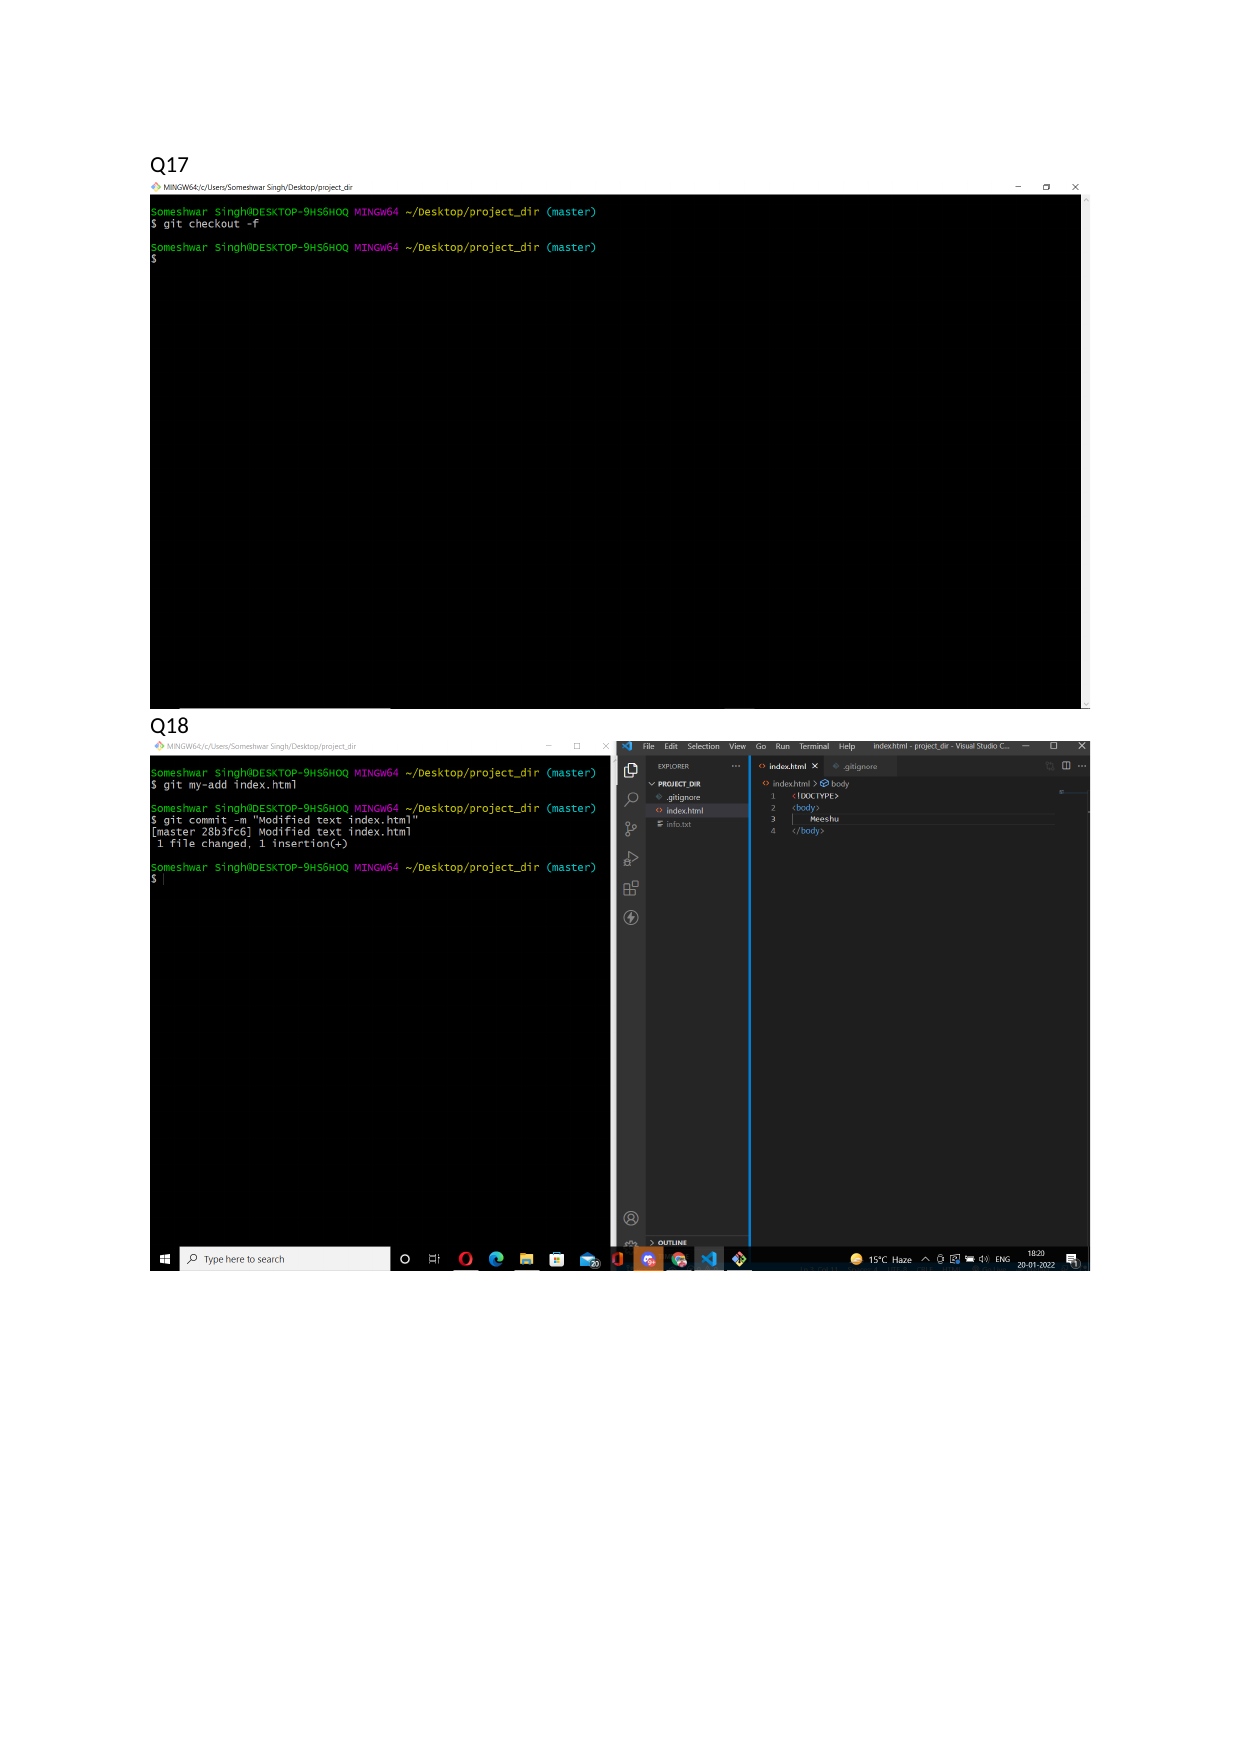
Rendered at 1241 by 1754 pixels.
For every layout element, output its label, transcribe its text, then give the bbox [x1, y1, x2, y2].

picture [150, 741, 1091, 1271]
picture [150, 180, 1091, 709]
text Q17Q18 [150, 150, 1090, 180]
text Q17Q18 [150, 709, 1090, 741]
